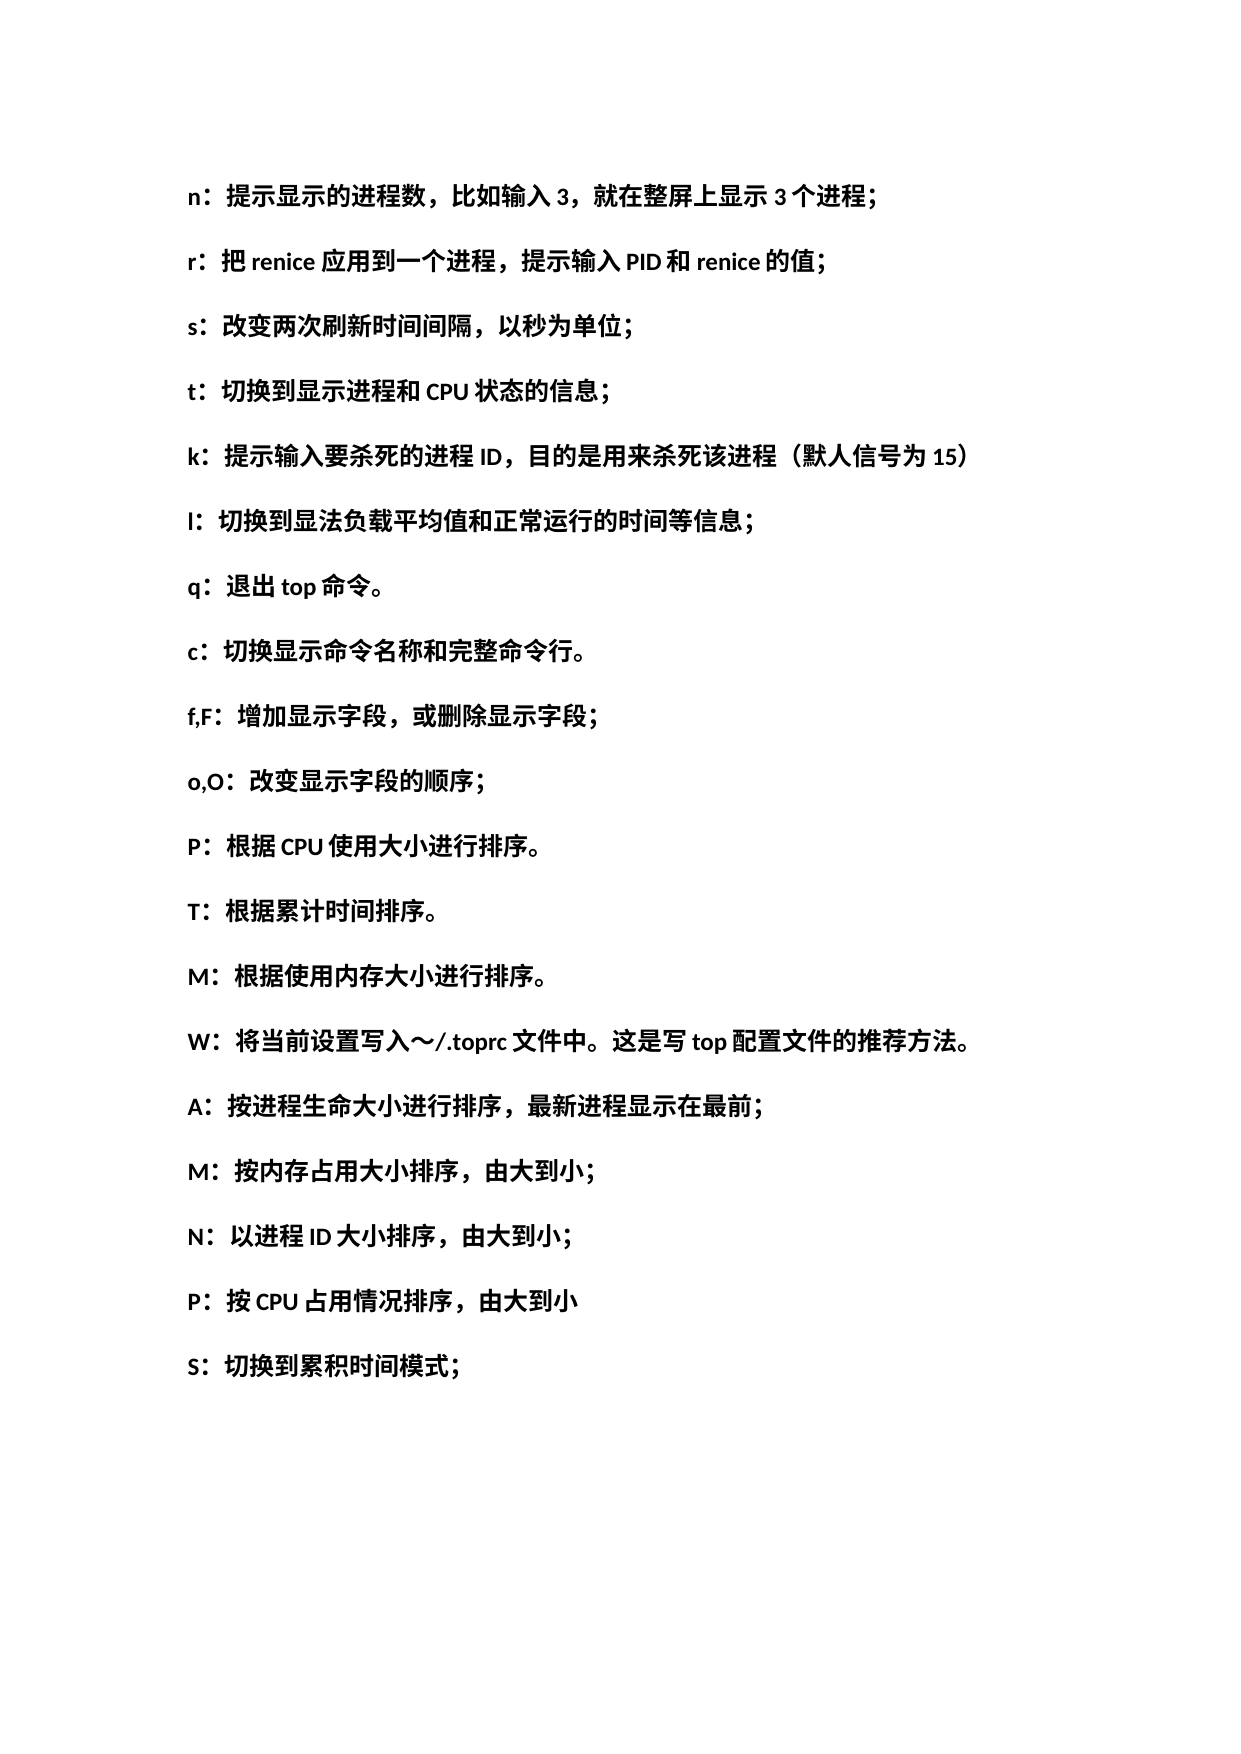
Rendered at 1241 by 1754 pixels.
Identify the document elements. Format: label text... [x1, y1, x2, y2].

text M：按内存占用大小排序，由大到小； [187, 1137, 1053, 1202]
text o,O：改变显示字段的顺序； [187, 747, 1053, 812]
text c：切换显示命令名称和完整命令行。 [187, 617, 1053, 682]
text n：提示显示的进程数，比如输入3，就在整屏上显示3个进程； [187, 162, 1053, 227]
text S：切换到累积时间模式； [187, 1332, 1053, 1397]
text r：把renice 应用到一个进程，提示输入PID和renice的值； [187, 227, 1053, 292]
text T：根据累计时间排序。 [187, 877, 1053, 942]
text f,F：增加显示字段，或删除显示字段； [187, 682, 1053, 747]
text q：退出top命令。 [187, 552, 1053, 617]
text W：将当前设置写入～/.toprc文件中。这是写top配置文件的推荐方法。 [187, 1007, 1053, 1072]
text s：改变两次刷新时间间隔，以秒为单位； [187, 292, 1053, 357]
text l：切换到显法负载平均值和正常运行的时间等信息； [187, 487, 1053, 552]
text N：以进程ID大小排序，由大到小； [187, 1202, 1053, 1267]
text P：根据CPU使用大小进行排序。 [187, 812, 1053, 877]
text t：切换到显示进程和CPU状态的信息； [187, 357, 1053, 422]
text A：按进程生命大小进行排序，最新进程显示在最前； [187, 1072, 1053, 1137]
text P：按CPU占用情况排序，由大到小 [187, 1267, 1053, 1332]
text k：提示输入要杀死的进程ID，目的是用来杀死该进程（默人信号为15） [187, 422, 1053, 487]
text M：根据使用内存大小进行排序。 [187, 942, 1053, 1007]
